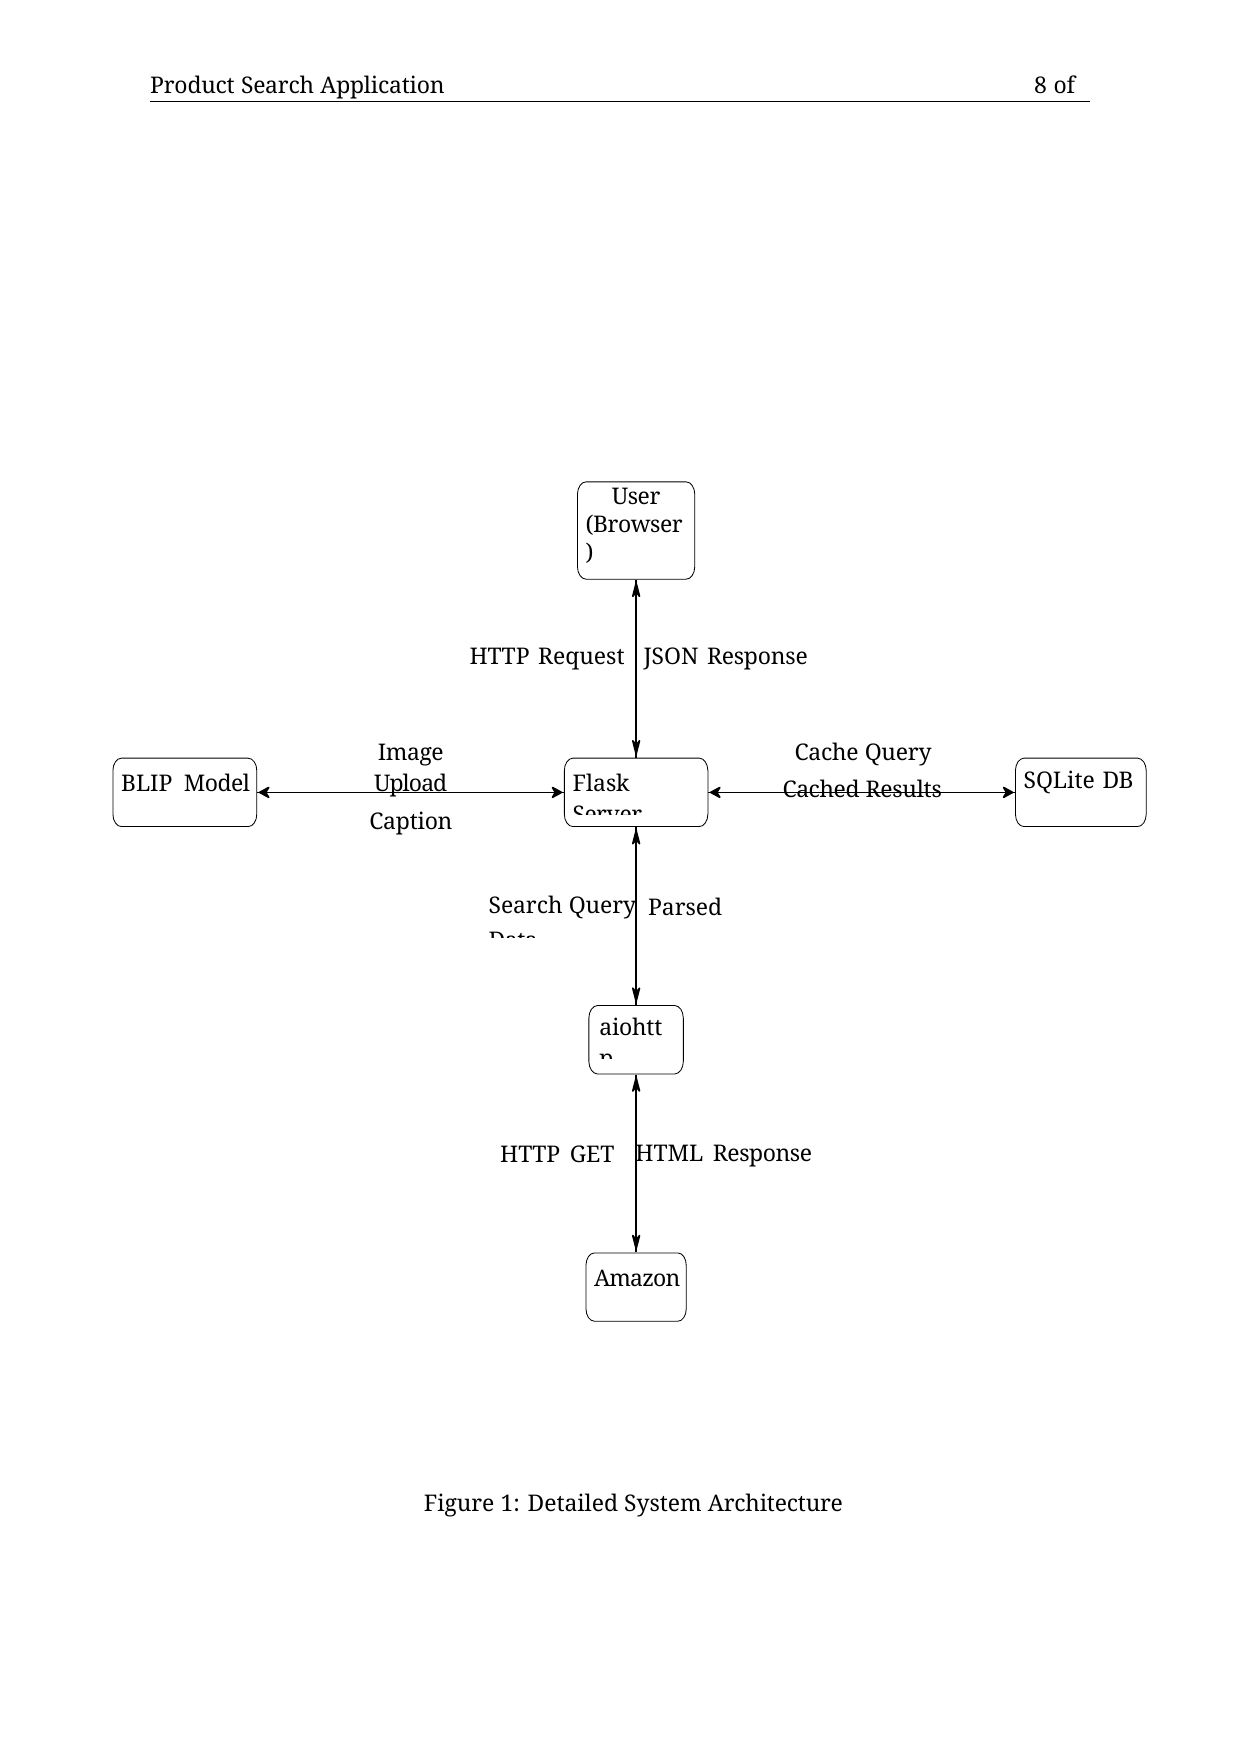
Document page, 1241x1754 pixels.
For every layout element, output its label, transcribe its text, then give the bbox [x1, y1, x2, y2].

text Figure 1: Detailed System Architecture [423, 1487, 1240, 1518]
